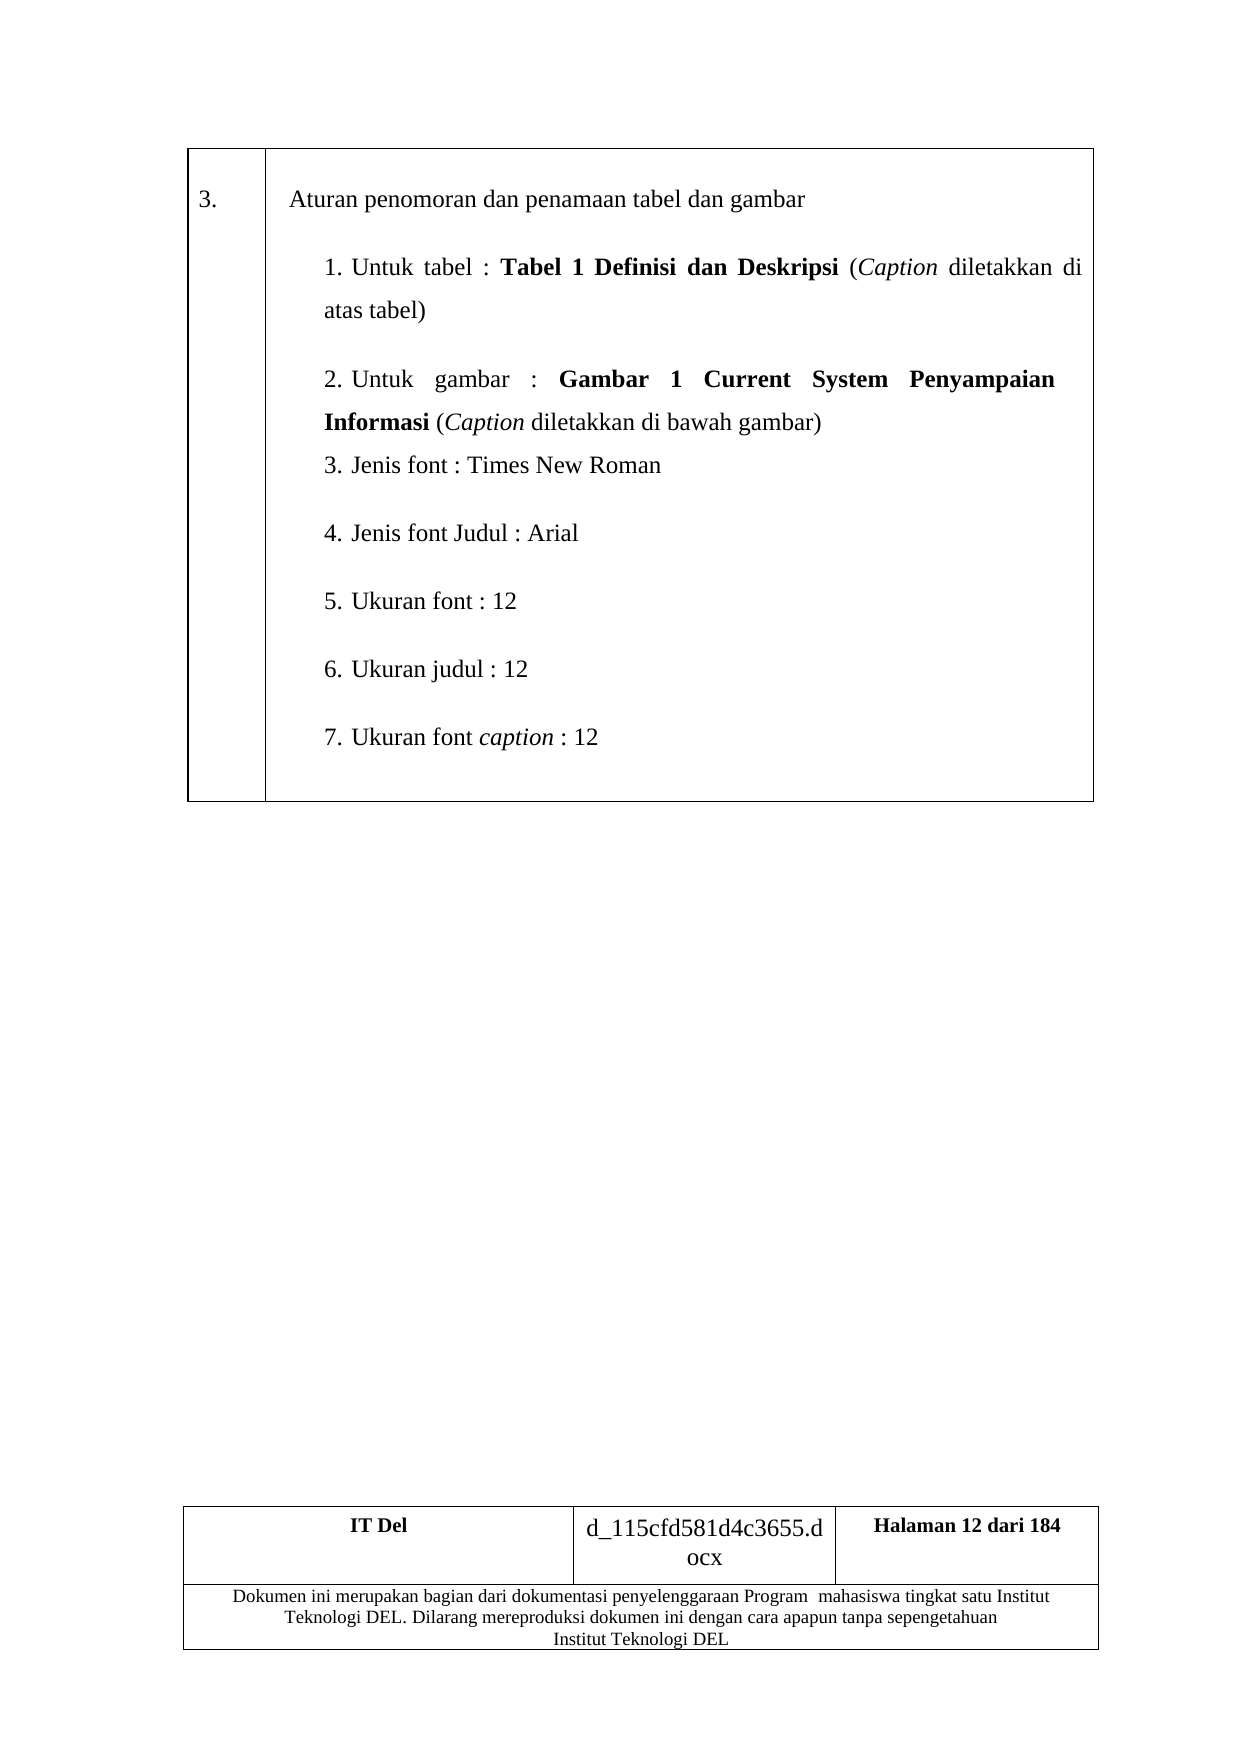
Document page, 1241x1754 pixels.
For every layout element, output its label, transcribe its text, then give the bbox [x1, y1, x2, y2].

table_cell 3. [189, 149, 265, 801]
table_cell Aturan penomoran dan penamaan tabel dan gambar 1. Untuk tabel : Tabel 1 Definisi dan Deskripsi (Caption diletakkan di atas tabel) 2. Untuk gambar : Gambar 1 Current System Penyampaian Informasi (Caption diletakkan di bawah gambar) 3. Jenis font : Times New Roman 4. Jenis font Judul : Arial 5. Ukuran font : 12 6. Ukuran judul : 12 7. Ukuran font caption : 12 [266, 149, 1093, 801]
